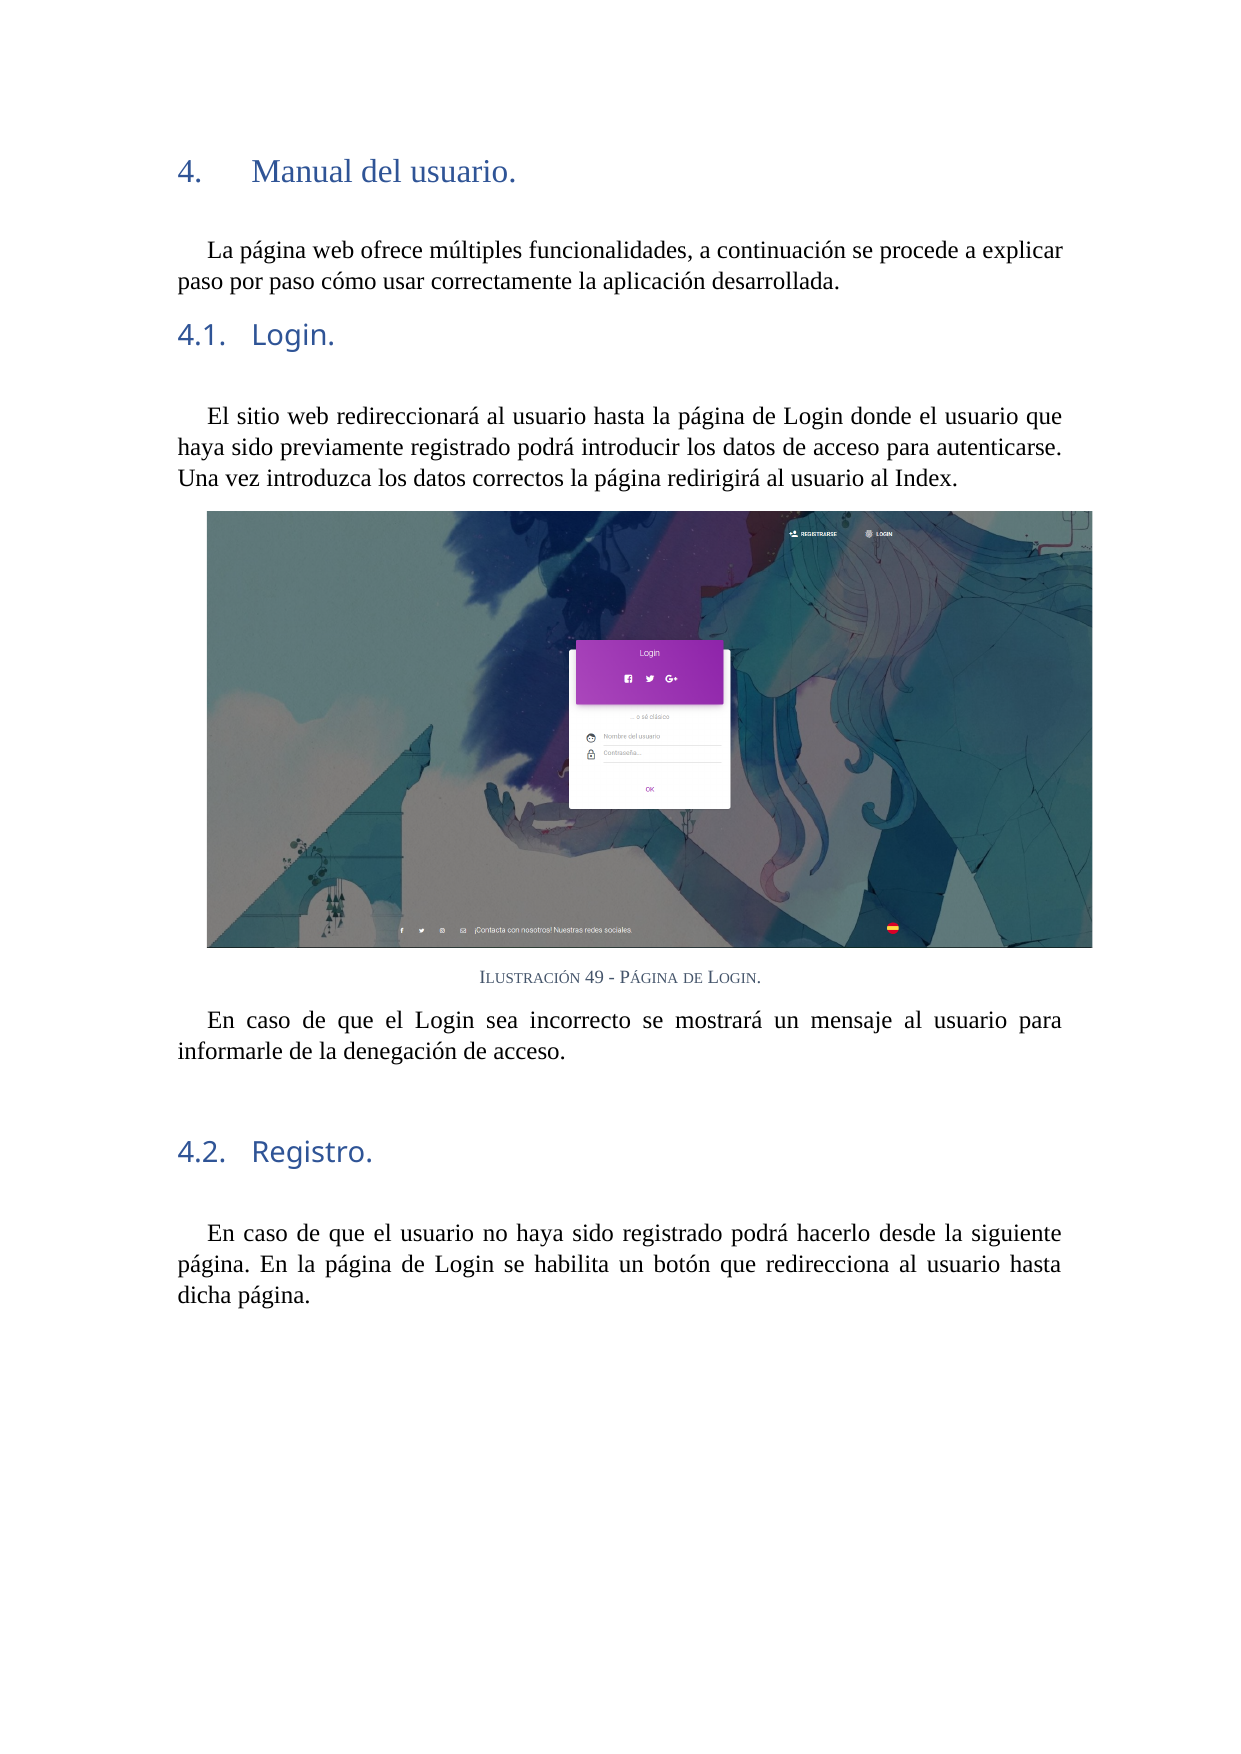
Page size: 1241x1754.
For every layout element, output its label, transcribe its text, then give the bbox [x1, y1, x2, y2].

text En caso de que el Login sea incorrecto se mostrará un mensaje al usuario para informarle de la denegación de acceso. [177, 1005, 1063, 1064]
subtitle Manual del usuario. [177, 152, 1063, 190]
subtitle Registro. [177, 1131, 1063, 1171]
subtitle Login. [177, 314, 1063, 354]
text Ilustración 49 - Página de Login. [177, 966, 1063, 988]
text En caso de que el usuario no haya sido registrado podrá hacerlo desde la siguiente página. En la página de Login se habilita un botón que redirecciona al usuario hasta dicha página. [177, 1218, 1063, 1309]
picture [206, 511, 1093, 948]
text El sitio web redireccionará al usuario hasta la página de Login donde el usuario que haya sido previamente registrado podrá introducir los datos de acceso para autenticarse. Una vez introduzca los datos correctos la página redirigirá al usuario al Index. [177, 401, 1063, 492]
text La página web ofrece múltiples funcionalidades, a continuación se procede a explicar paso por paso cómo usar correctamente la aplicación desarrollada. [177, 235, 1063, 295]
